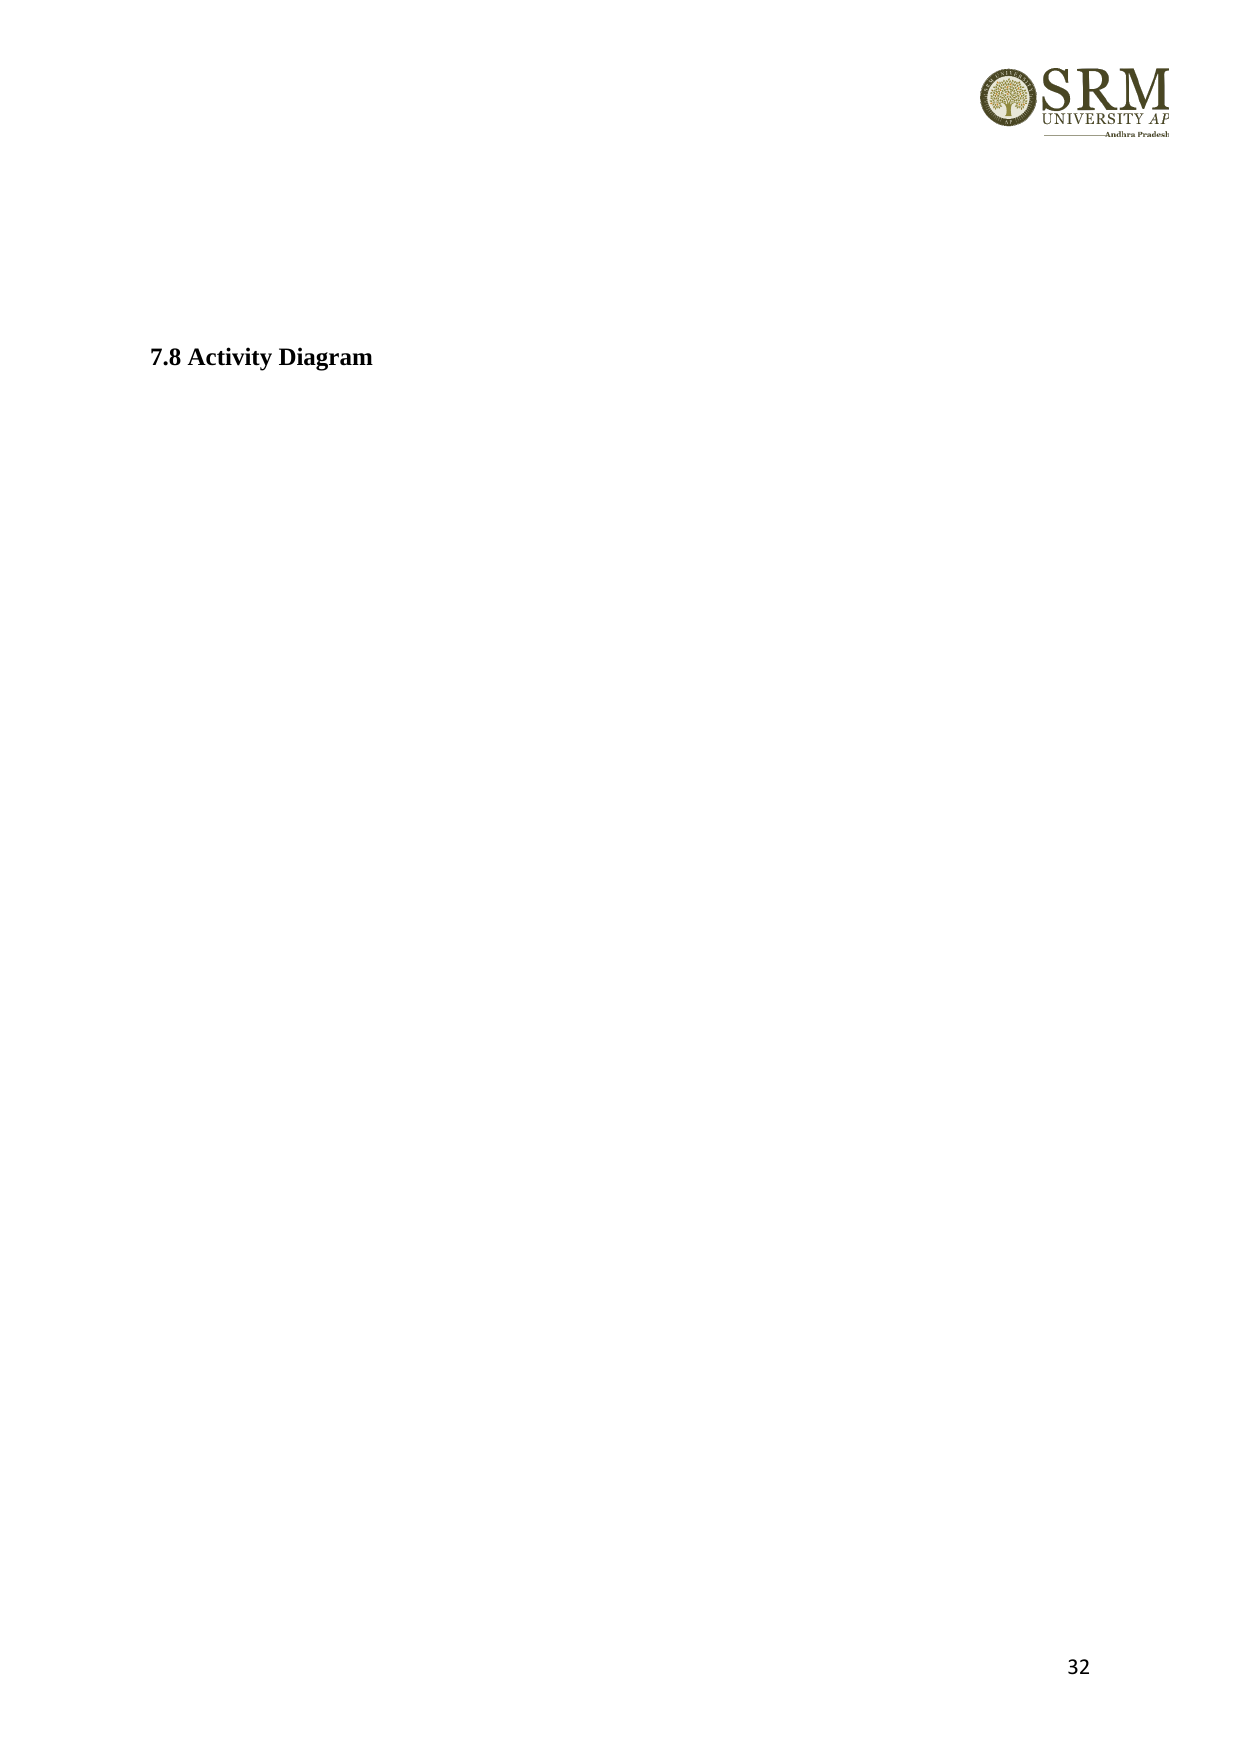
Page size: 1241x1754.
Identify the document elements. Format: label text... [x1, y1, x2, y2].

text 7.8 Activity Diagram [150, 342, 1090, 371]
picture [980, 68, 1169, 137]
